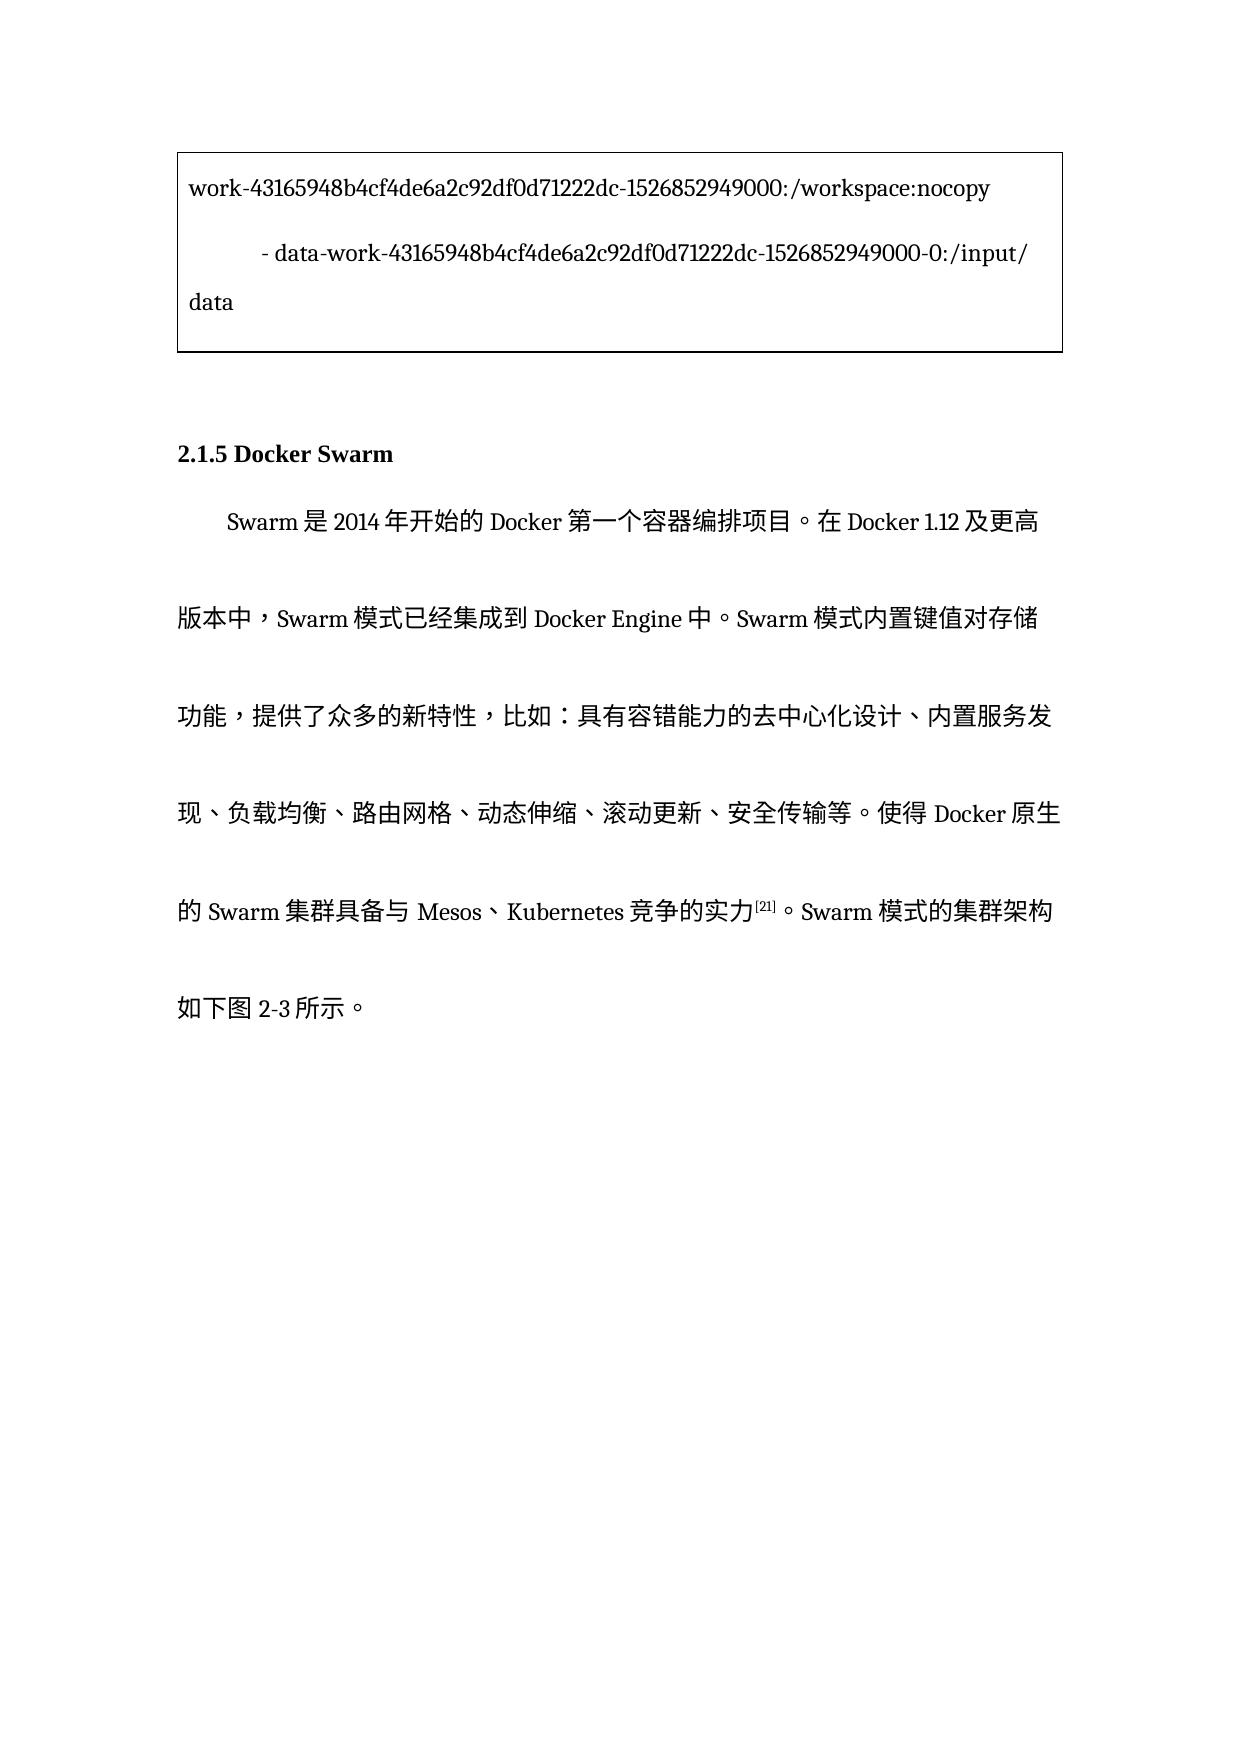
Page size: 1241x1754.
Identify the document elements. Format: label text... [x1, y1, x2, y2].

text 2.1.5 Docker Swarm [177, 437, 1063, 469]
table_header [178, 153, 1062, 351]
text Swarm是2014年开始的Docker第一个容器编排项目。在Docker 1.12及更高版本中，Swarm模式已经集成到Docker Engine中。Swarm模式内置键值对存储功能，提供了众多的新特性，比如：具有容错能力的去中心化设计、内置服务发现、负载均衡、路由网格、动态伸缩、滚动更新、安全传输等。使得 Docker 原生的 Swarm 集群具备与 Mesos、Kubernetes 竞争的实力[21]。Swarm模式的集群架构如下图 2-3所示。 [177, 488, 1063, 1041]
